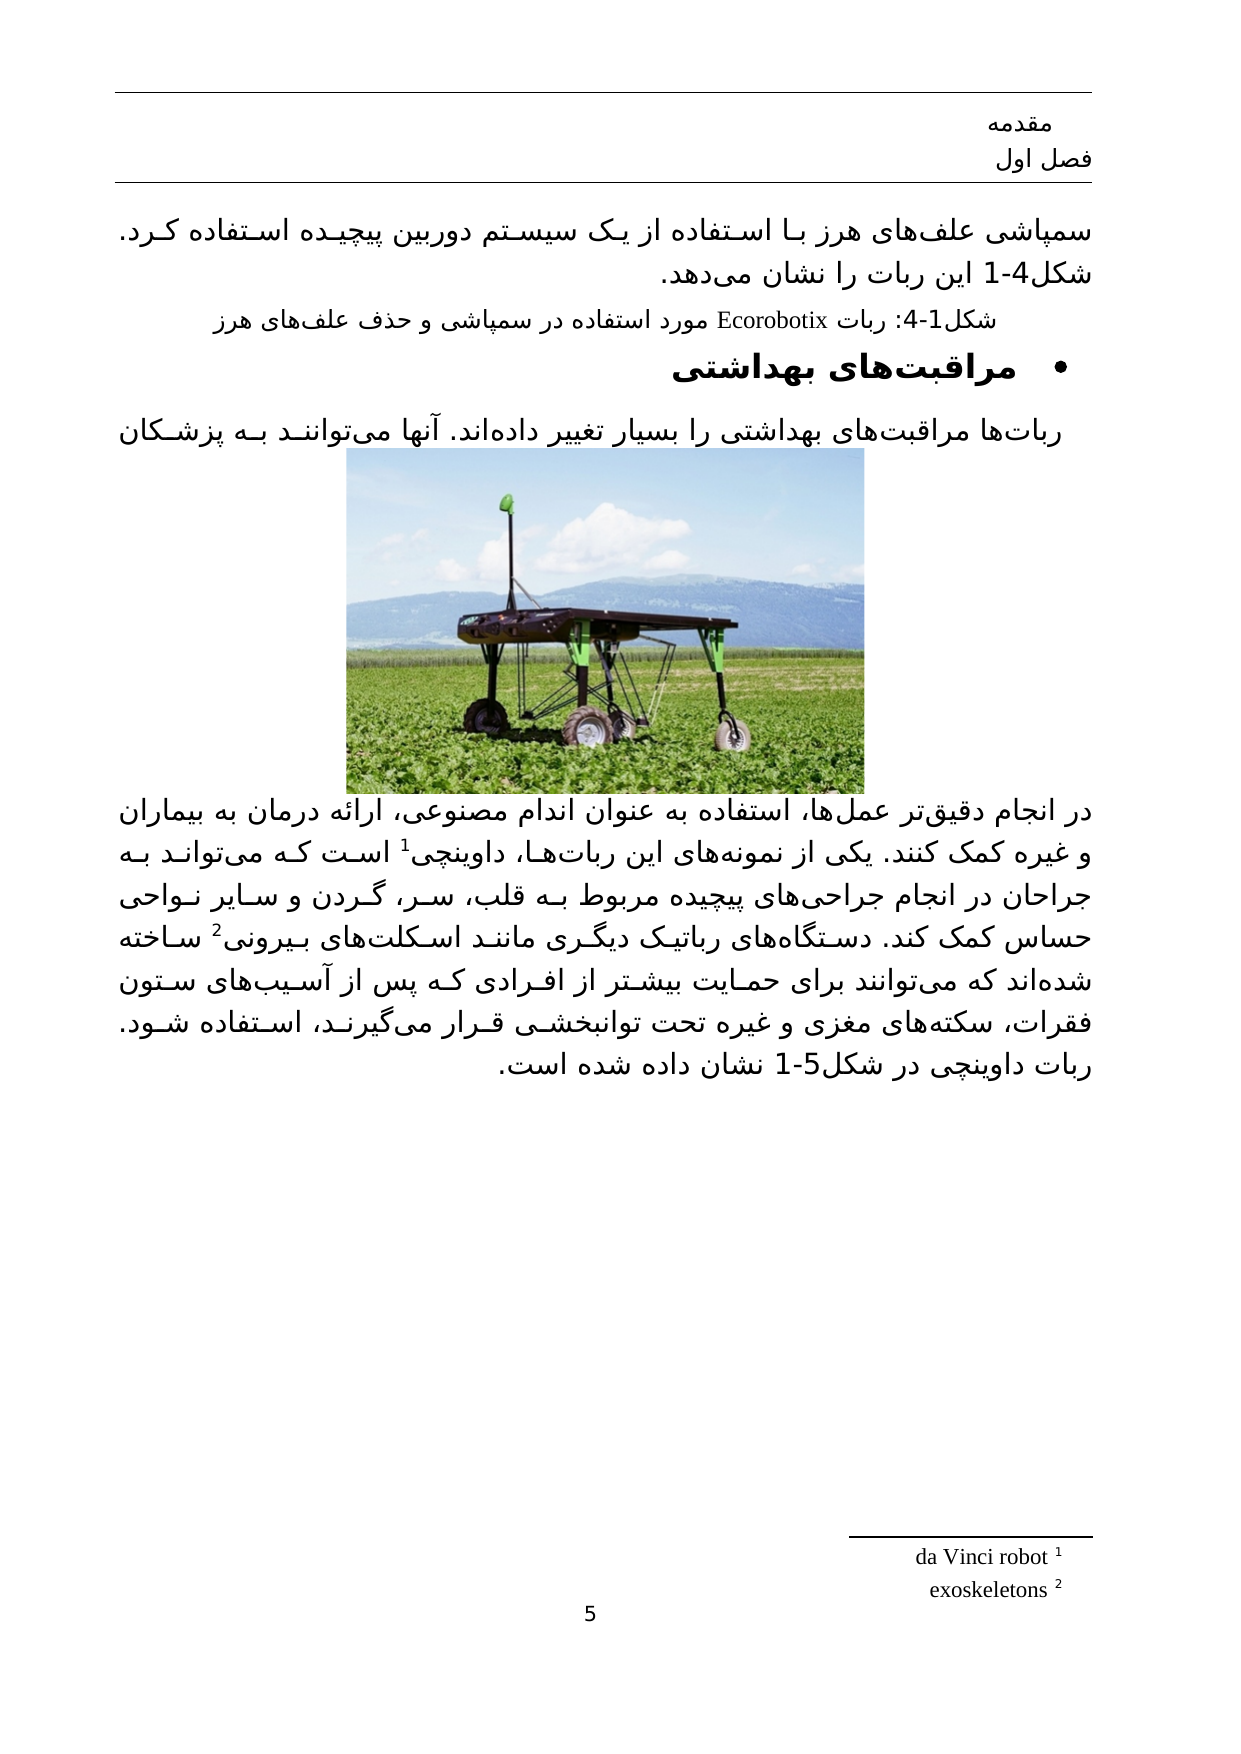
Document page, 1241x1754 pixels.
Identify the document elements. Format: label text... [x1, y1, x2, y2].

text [118, 214, 1092, 290]
picture [346, 448, 865, 794]
text شکل1-4: ربات Ecorobotix مورد استفاده در سمپاشی و حذف علف‌های هرز [118, 305, 1092, 334]
list مراقبت‌های بهداشتی [118, 348, 1055, 386]
